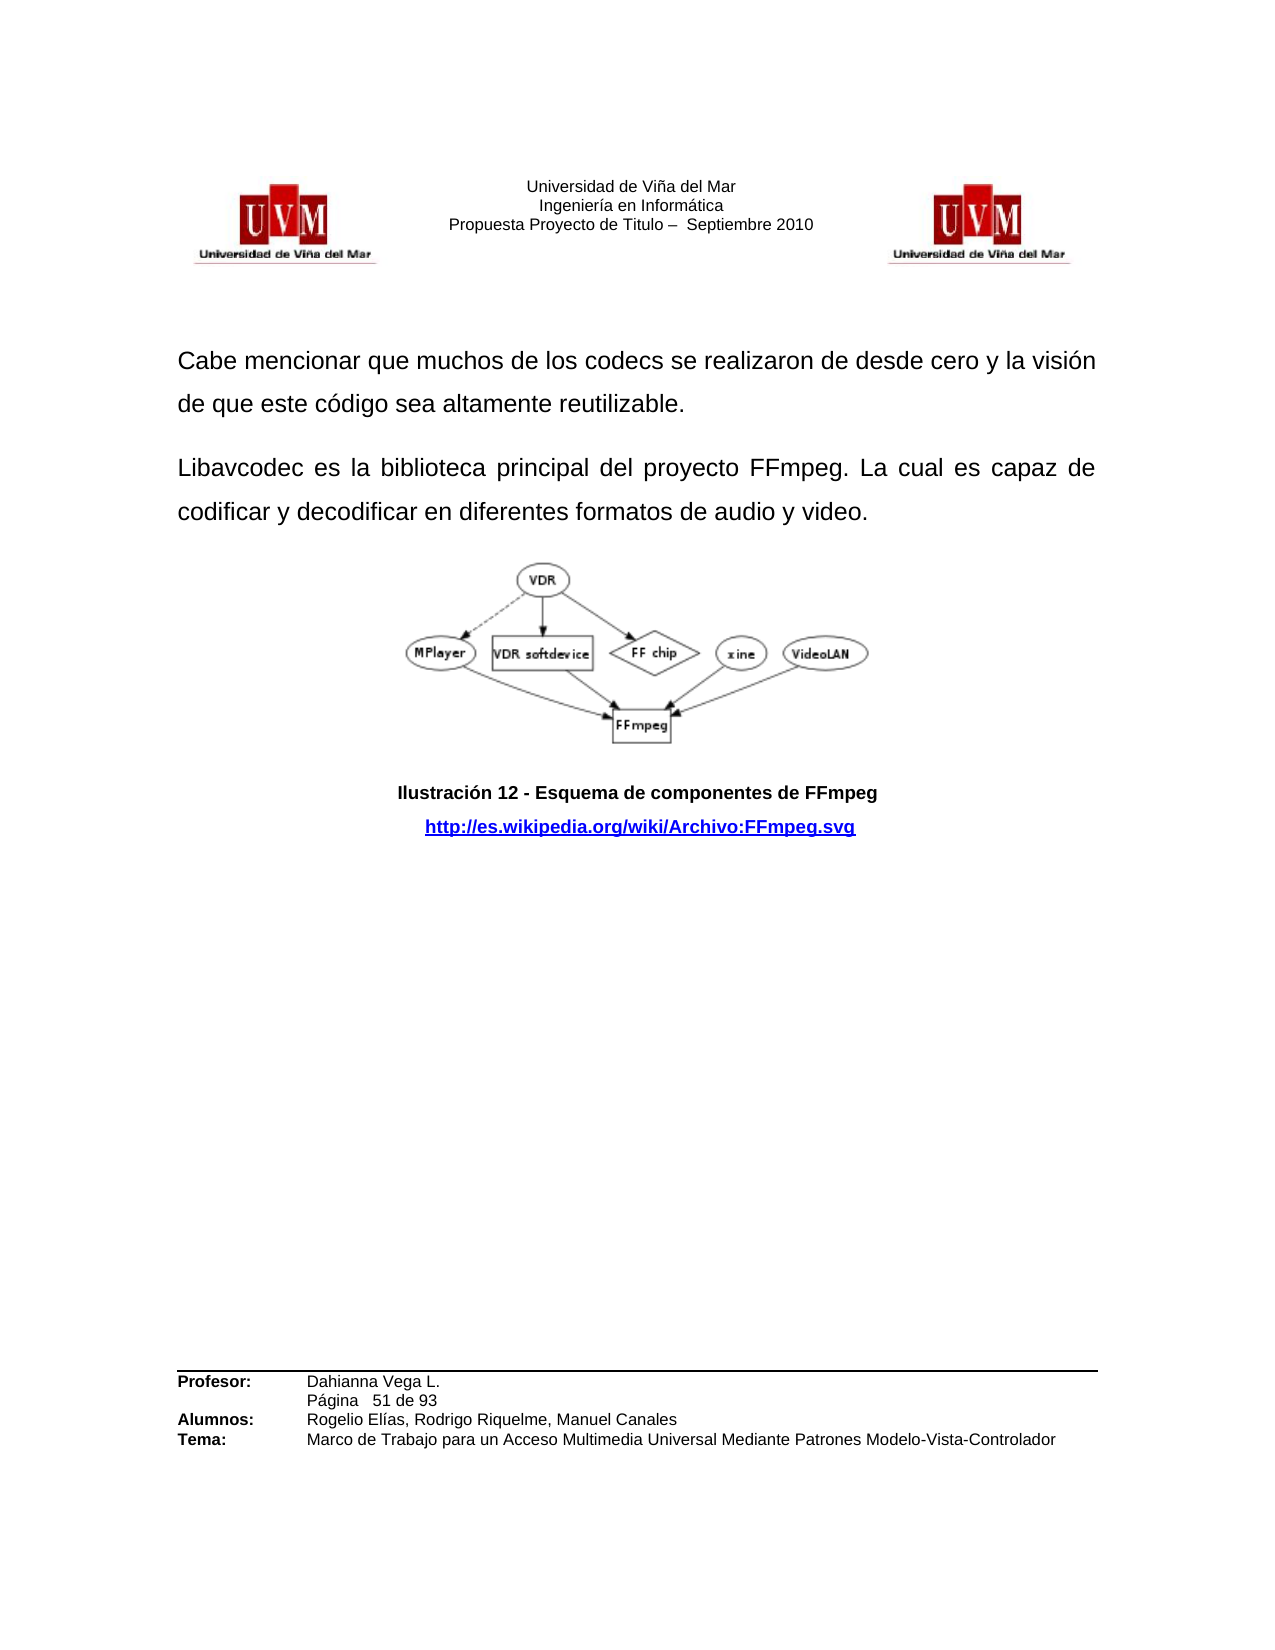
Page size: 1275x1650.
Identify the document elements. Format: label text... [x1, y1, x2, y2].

text Cabe mencionar que muchos de los codecs se realizaron de desde cero y la visión de que este código sea altamente reutilizable. [177, 346, 1098, 418]
text Ilustración 12 - Esquema de componentes de FFmpeg [177, 782, 1098, 803]
picture [871, 176, 1084, 267]
picture [177, 176, 390, 267]
text http://es.wikipedia.org/wiki/Archivo:FFmpeg.svg [177, 816, 1098, 837]
text Libavcodec es la biblioteca principal del proyecto FFmpeg. La cual es capaz de codificar y decodificar en diferentes formatos de audio y video. [177, 453, 1098, 525]
picture [403, 560, 872, 747]
